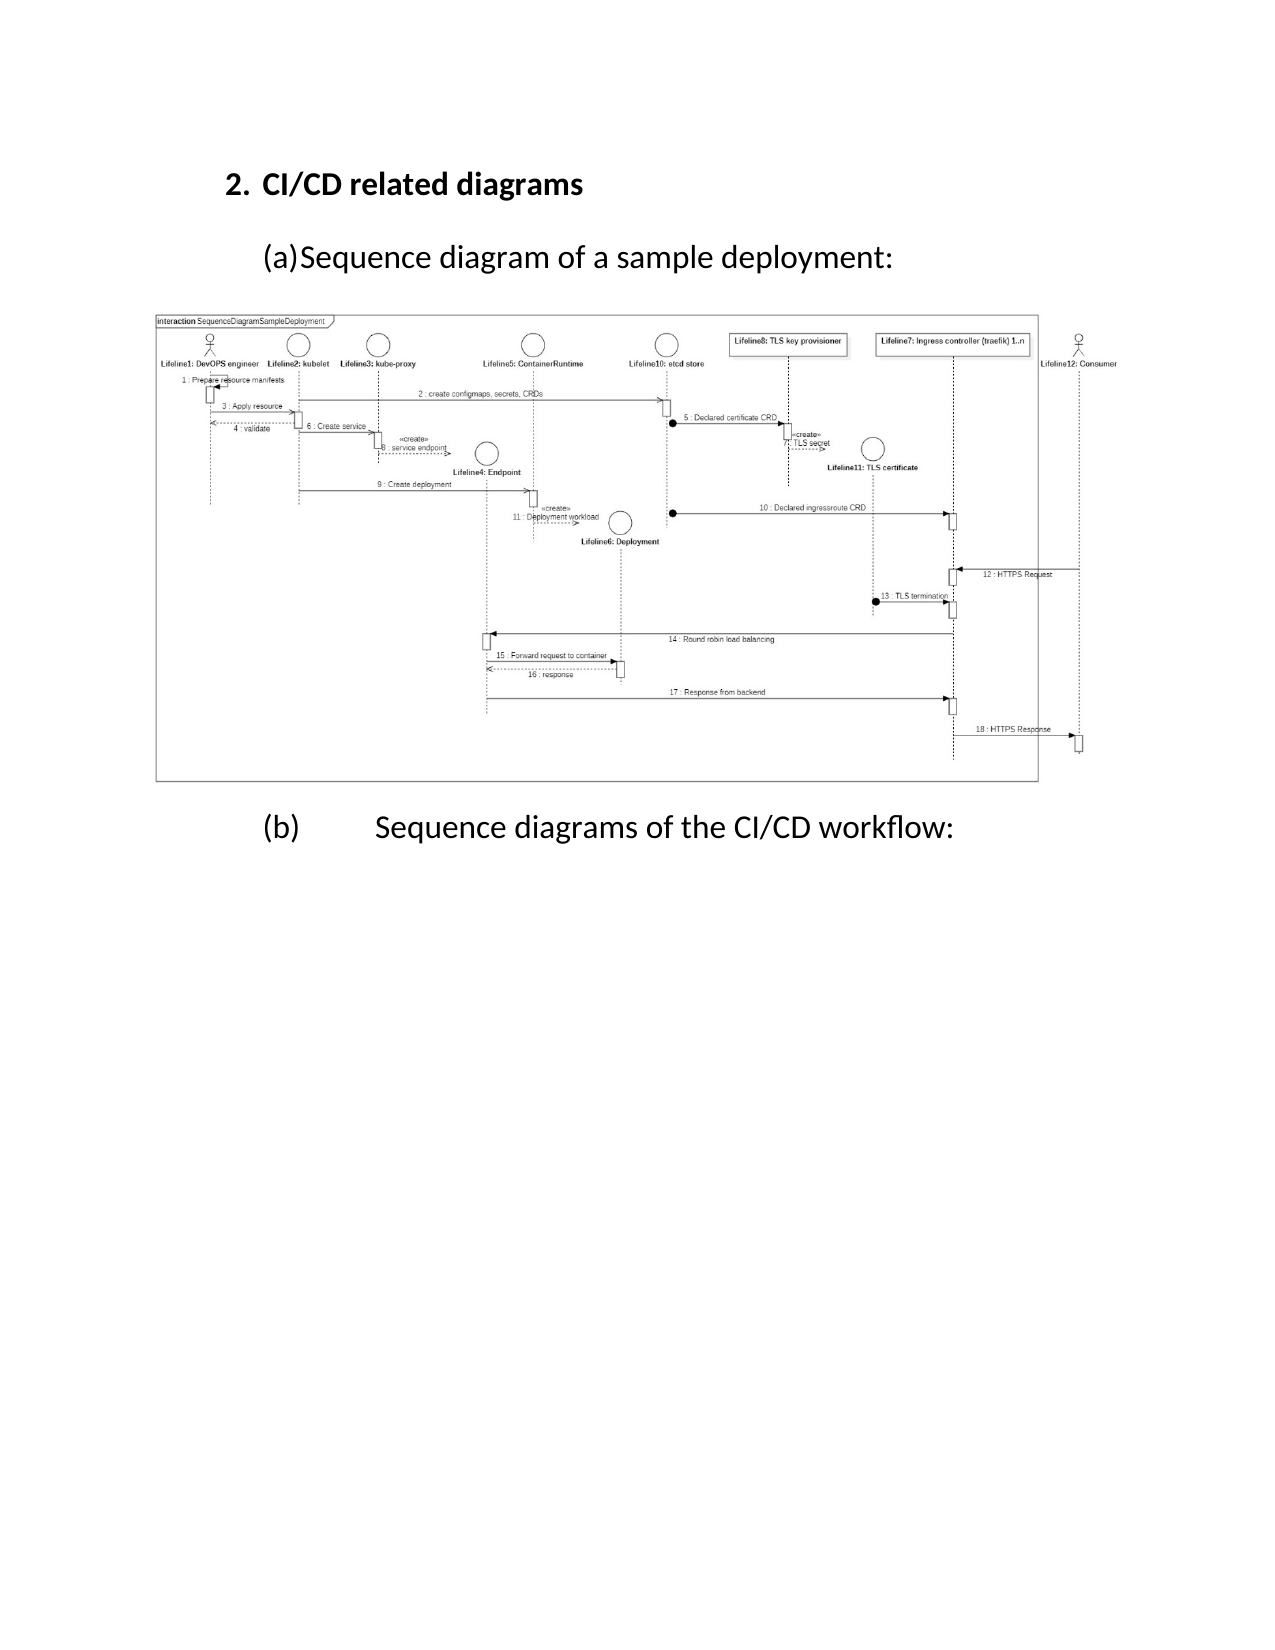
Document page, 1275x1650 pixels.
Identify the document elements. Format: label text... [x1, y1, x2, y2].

picture [150, 309, 1125, 787]
text CI/CD related diagrams [225, 162, 1125, 203]
text Sequence diagrams of the CI/CD workflow: [262, 806, 1125, 847]
text Sequence diagram of a sample deployment: [262, 236, 1125, 277]
